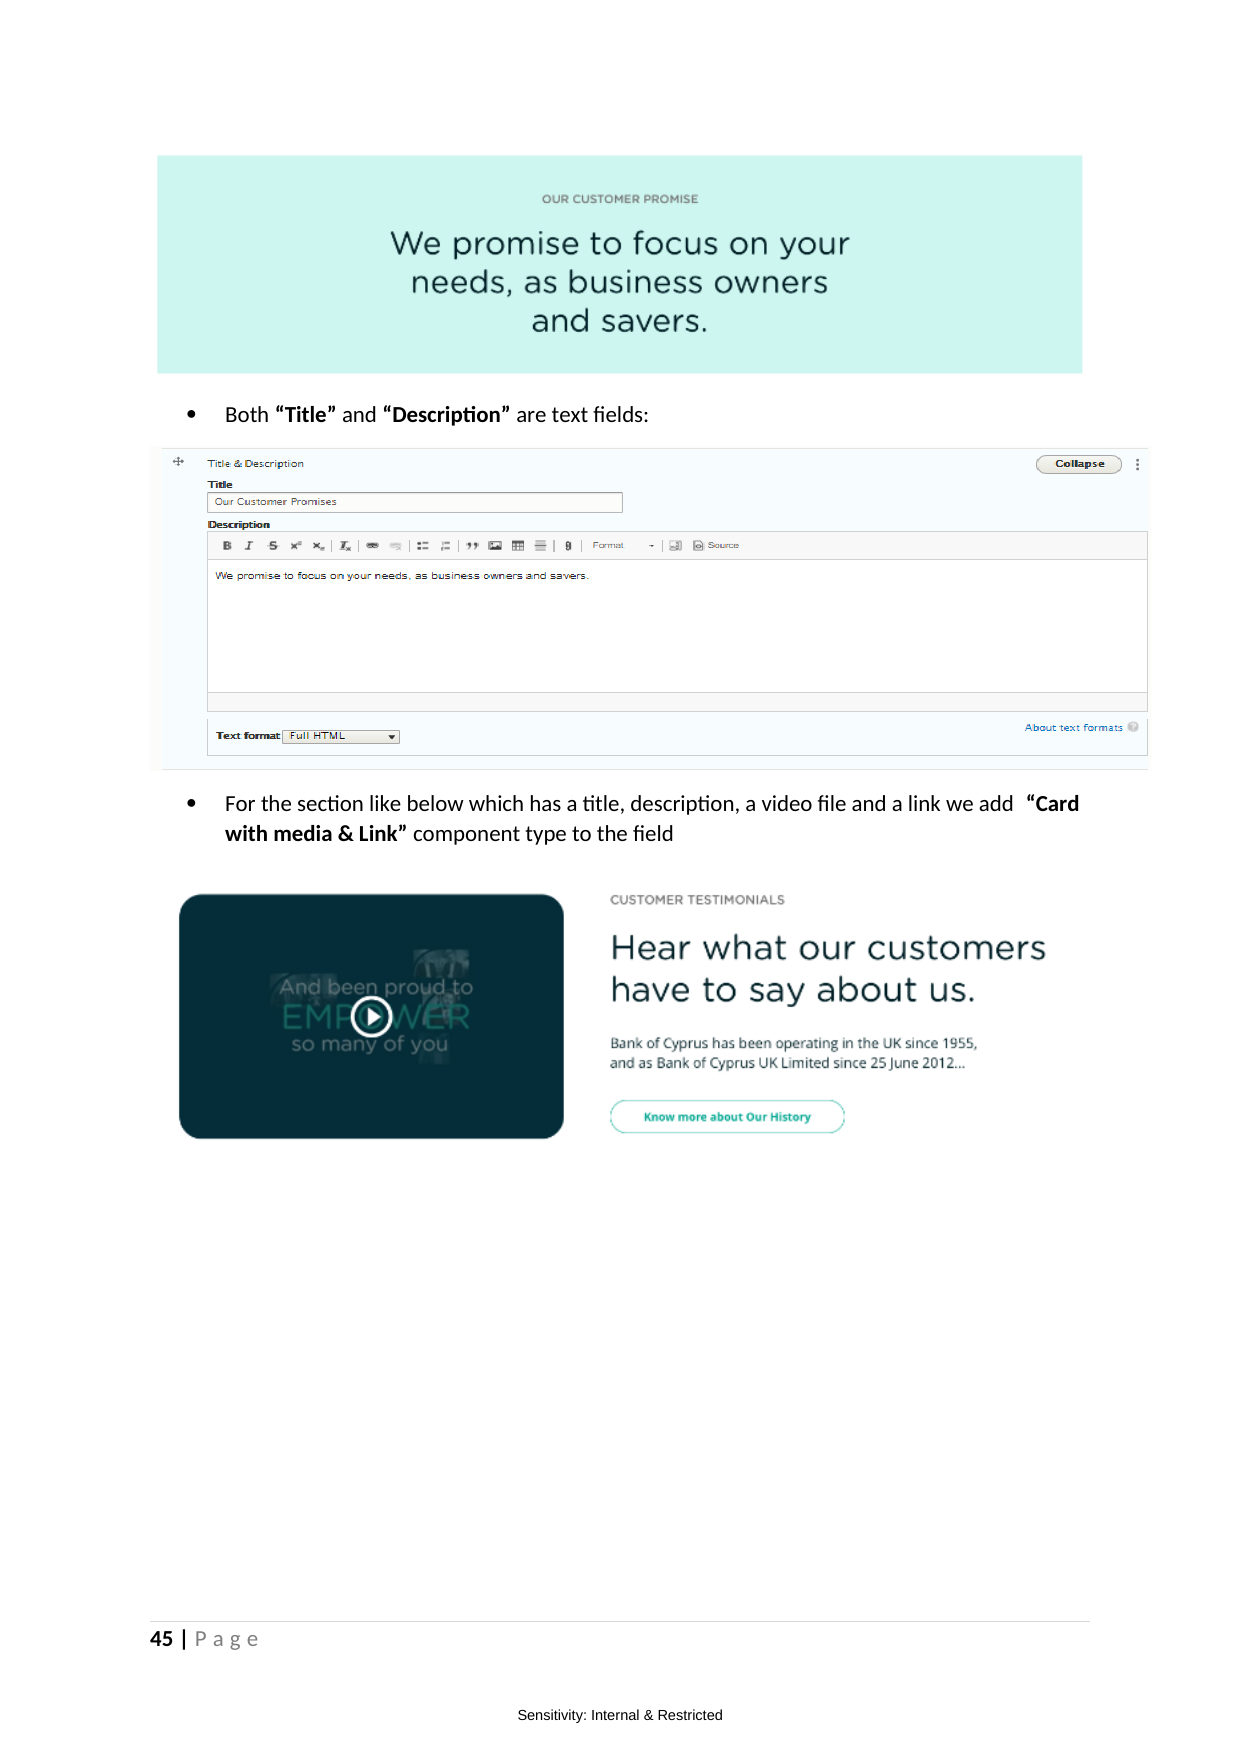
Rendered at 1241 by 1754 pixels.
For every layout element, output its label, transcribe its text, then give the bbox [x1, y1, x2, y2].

picture [150, 866, 1091, 1168]
picture [150, 446, 1152, 771]
list For the section like below which has a title, description, a video file and a link we add “Card with media & Link” component type to the field [187, 789, 1090, 847]
picture [150, 150, 1091, 381]
list Both “Title” and “Description” are text fields: [187, 400, 1090, 428]
